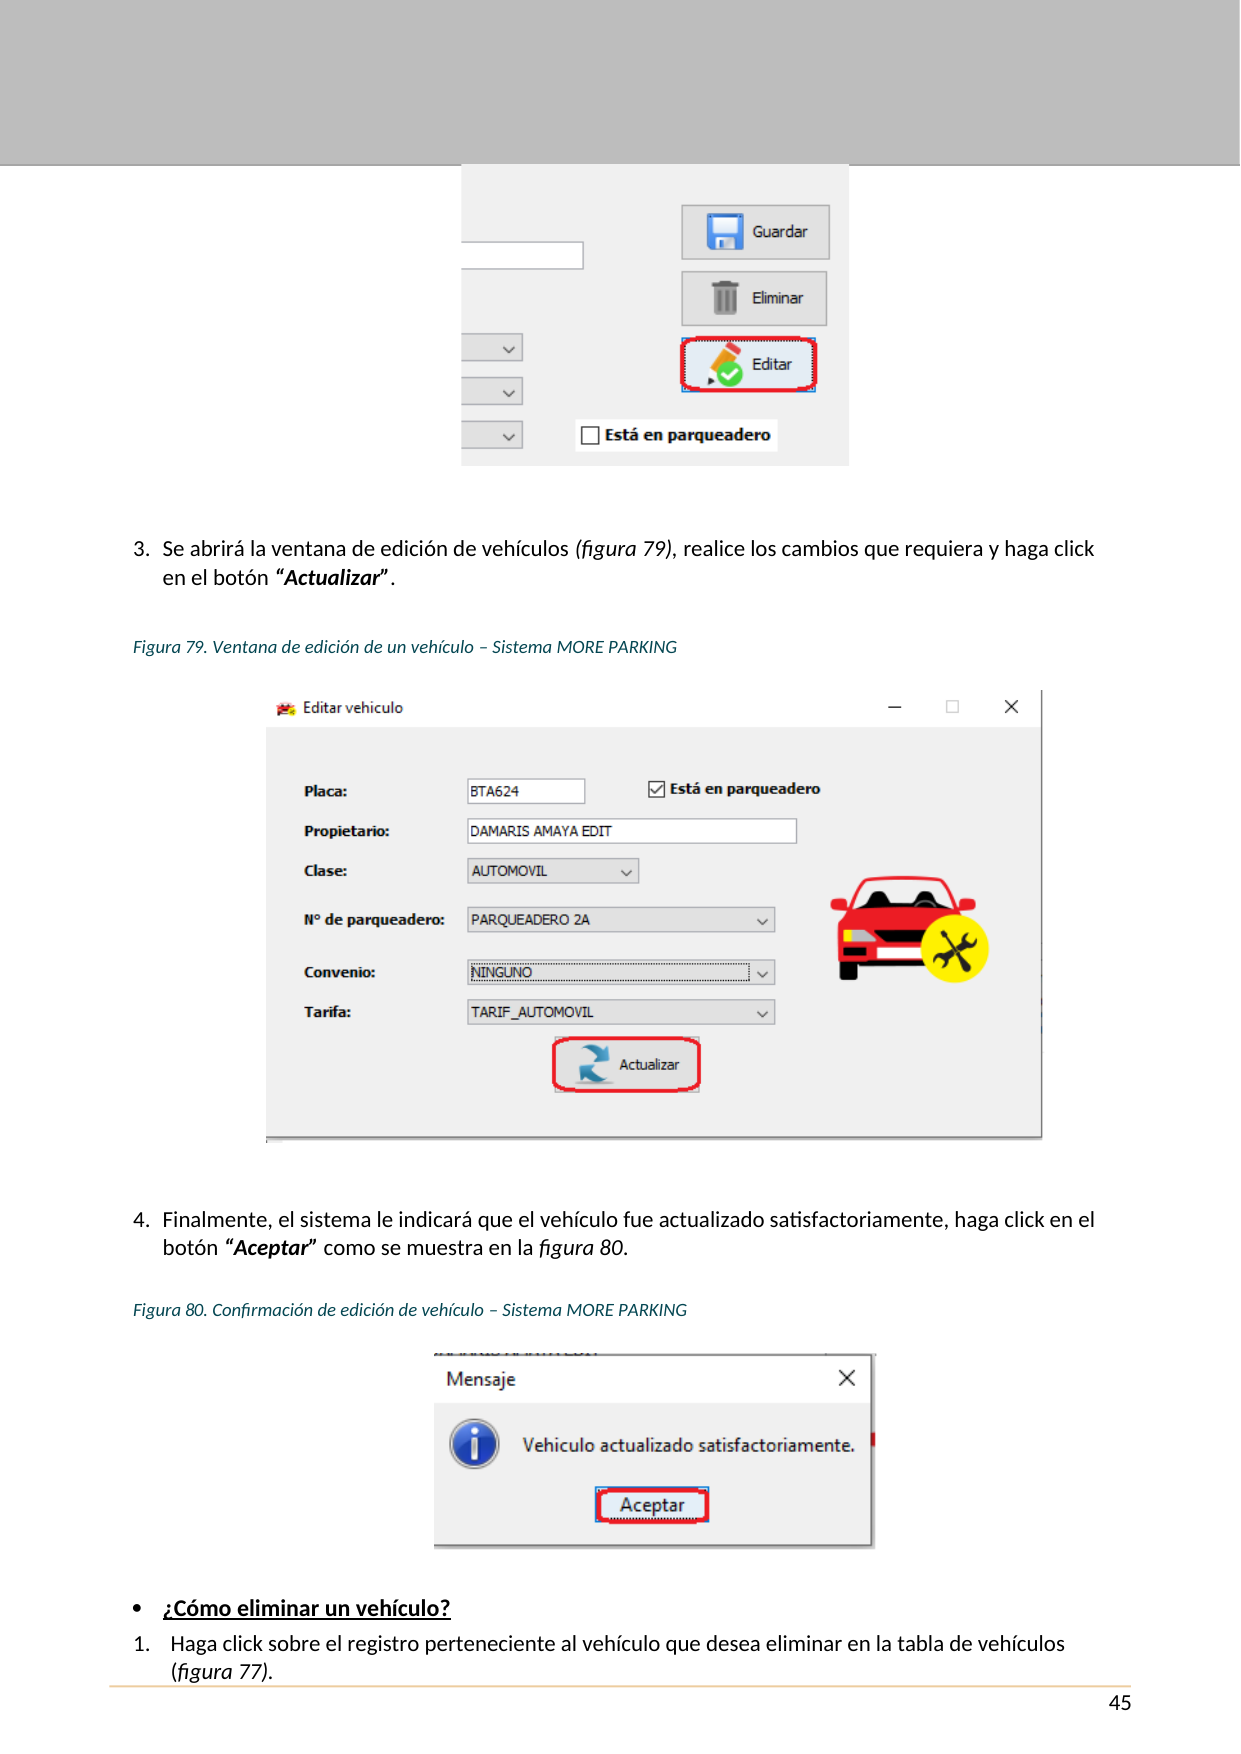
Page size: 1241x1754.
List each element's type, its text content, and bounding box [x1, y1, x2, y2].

picture [434, 1353, 877, 1551]
picture [461, 164, 850, 466]
list Haga click sobre el registro perteneciente al vehículo que desea eliminar en la tabla de vehículos (figura 77). [133, 1629, 1101, 1685]
picture [266, 690, 1045, 1143]
list Finalmente, el sistema le indicará que el vehículo fue actualizado satisfactoriamente, haga click en el botón “Aceptar” como se muestra en la figura 80. [133, 1205, 1101, 1261]
list Se abrirá la ventana de edición de vehículos (figura 79), realice los cambios que requiera y haga click en el botón “Actualizar”. [133, 534, 1101, 591]
list ¿Cómo eliminar un vehículo? [133, 1593, 1101, 1622]
text Figura 80. Confirmación de edición de vehículo – Sistema MORE PARKING [133, 1298, 1101, 1321]
text Figura 79. Ventana de edición de un vehículo – Sistema MORE PARKING [133, 635, 1101, 658]
